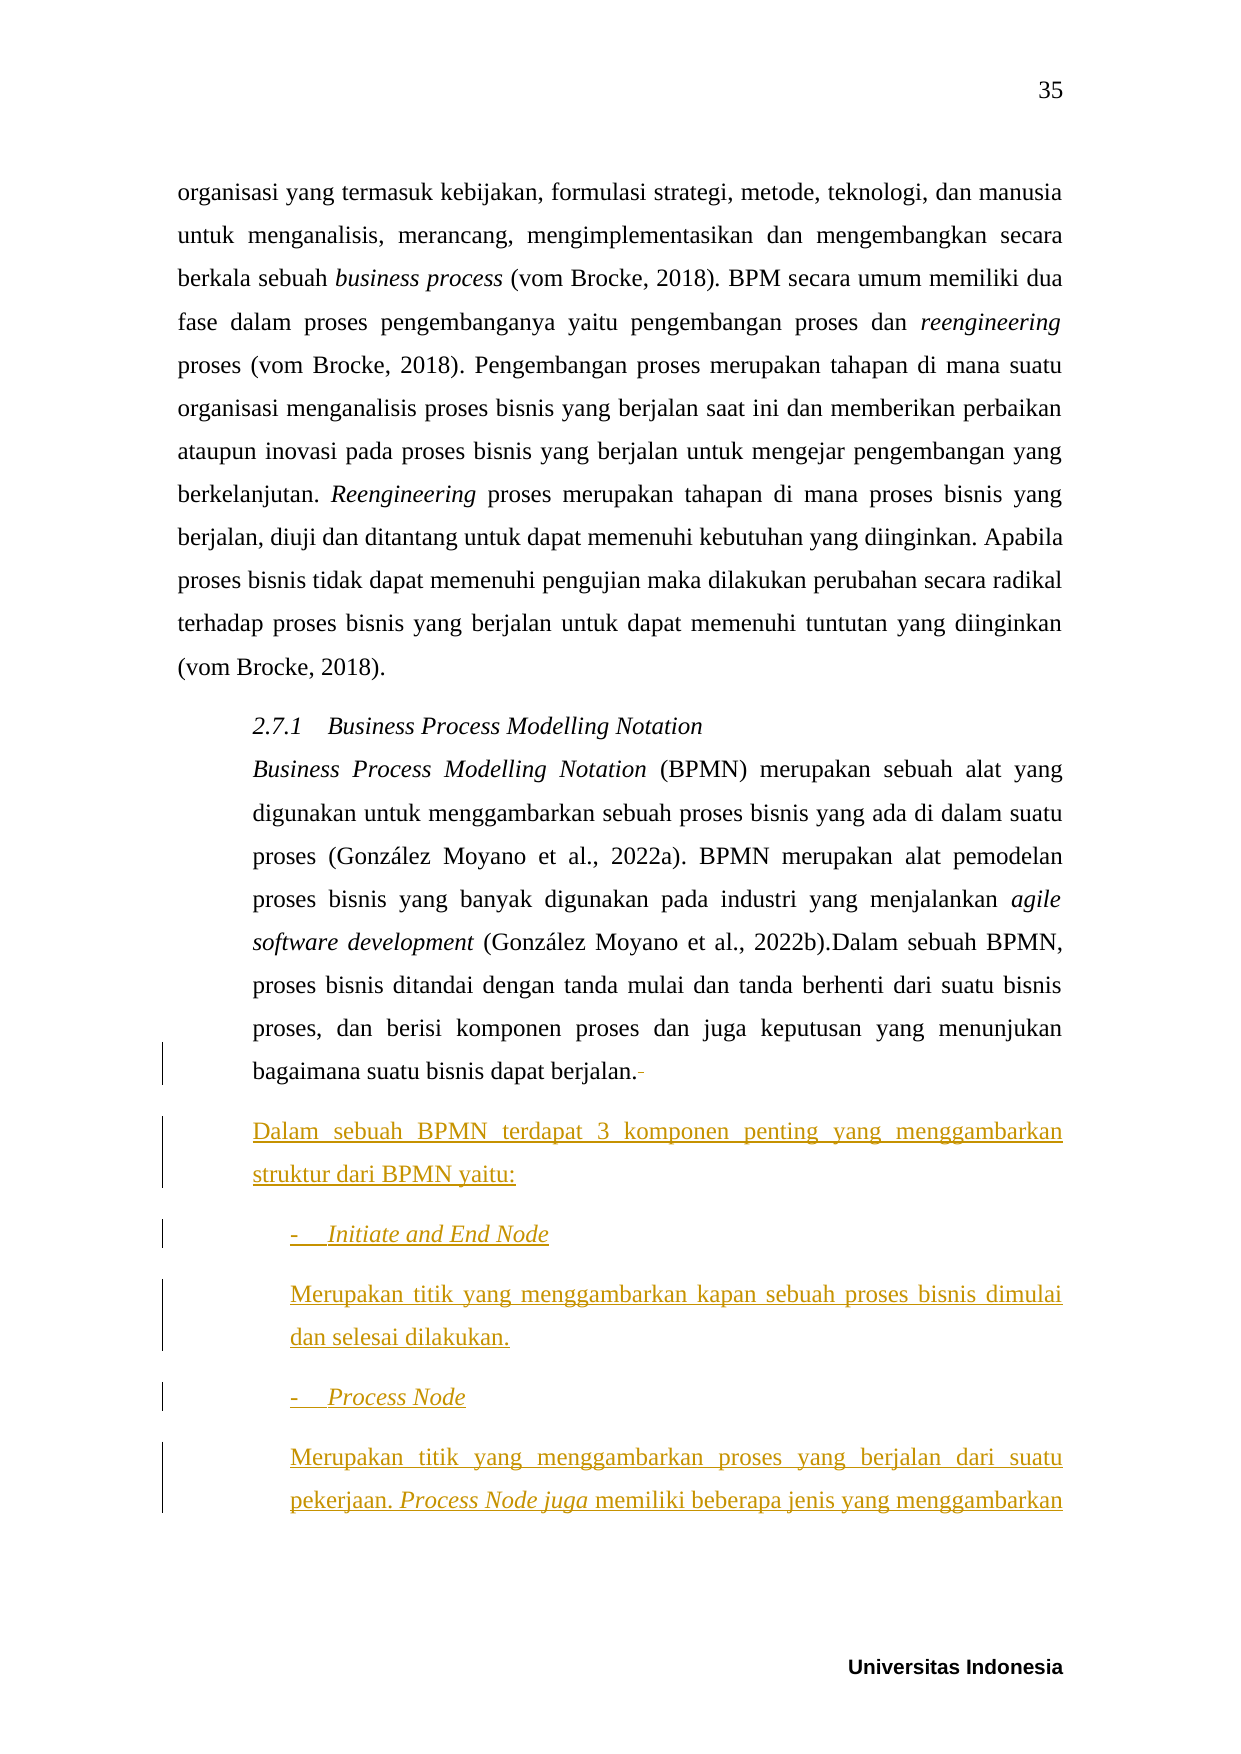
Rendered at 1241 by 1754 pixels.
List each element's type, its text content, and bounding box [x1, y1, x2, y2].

subtitle Business Process Modelling Notation [252, 711, 1063, 740]
text Business Process Modelling Notation (BPMN) merupakan sebuah alat yang digunakan untuk menggambarkan sebuah proses bisnis yang ada di dalam suatu proses (González Moyano et al., 2022a). BPMN merupakan alat pemodelan proses bisnis yang banyak digunakan pada industri yang menjalankan agile software development (González Moyano et al., 2022b).Dalam sebuah BPMN, proses bisnis ditandai dengan tanda mulai dan tanda berhenti dari suatu bisnis proses, dan berisi komponen proses dan juga keputusan yang menunjukan bagaimana suatu bisnis dapat berjalan. [252, 754, 1063, 1085]
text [177, 177, 1063, 680]
